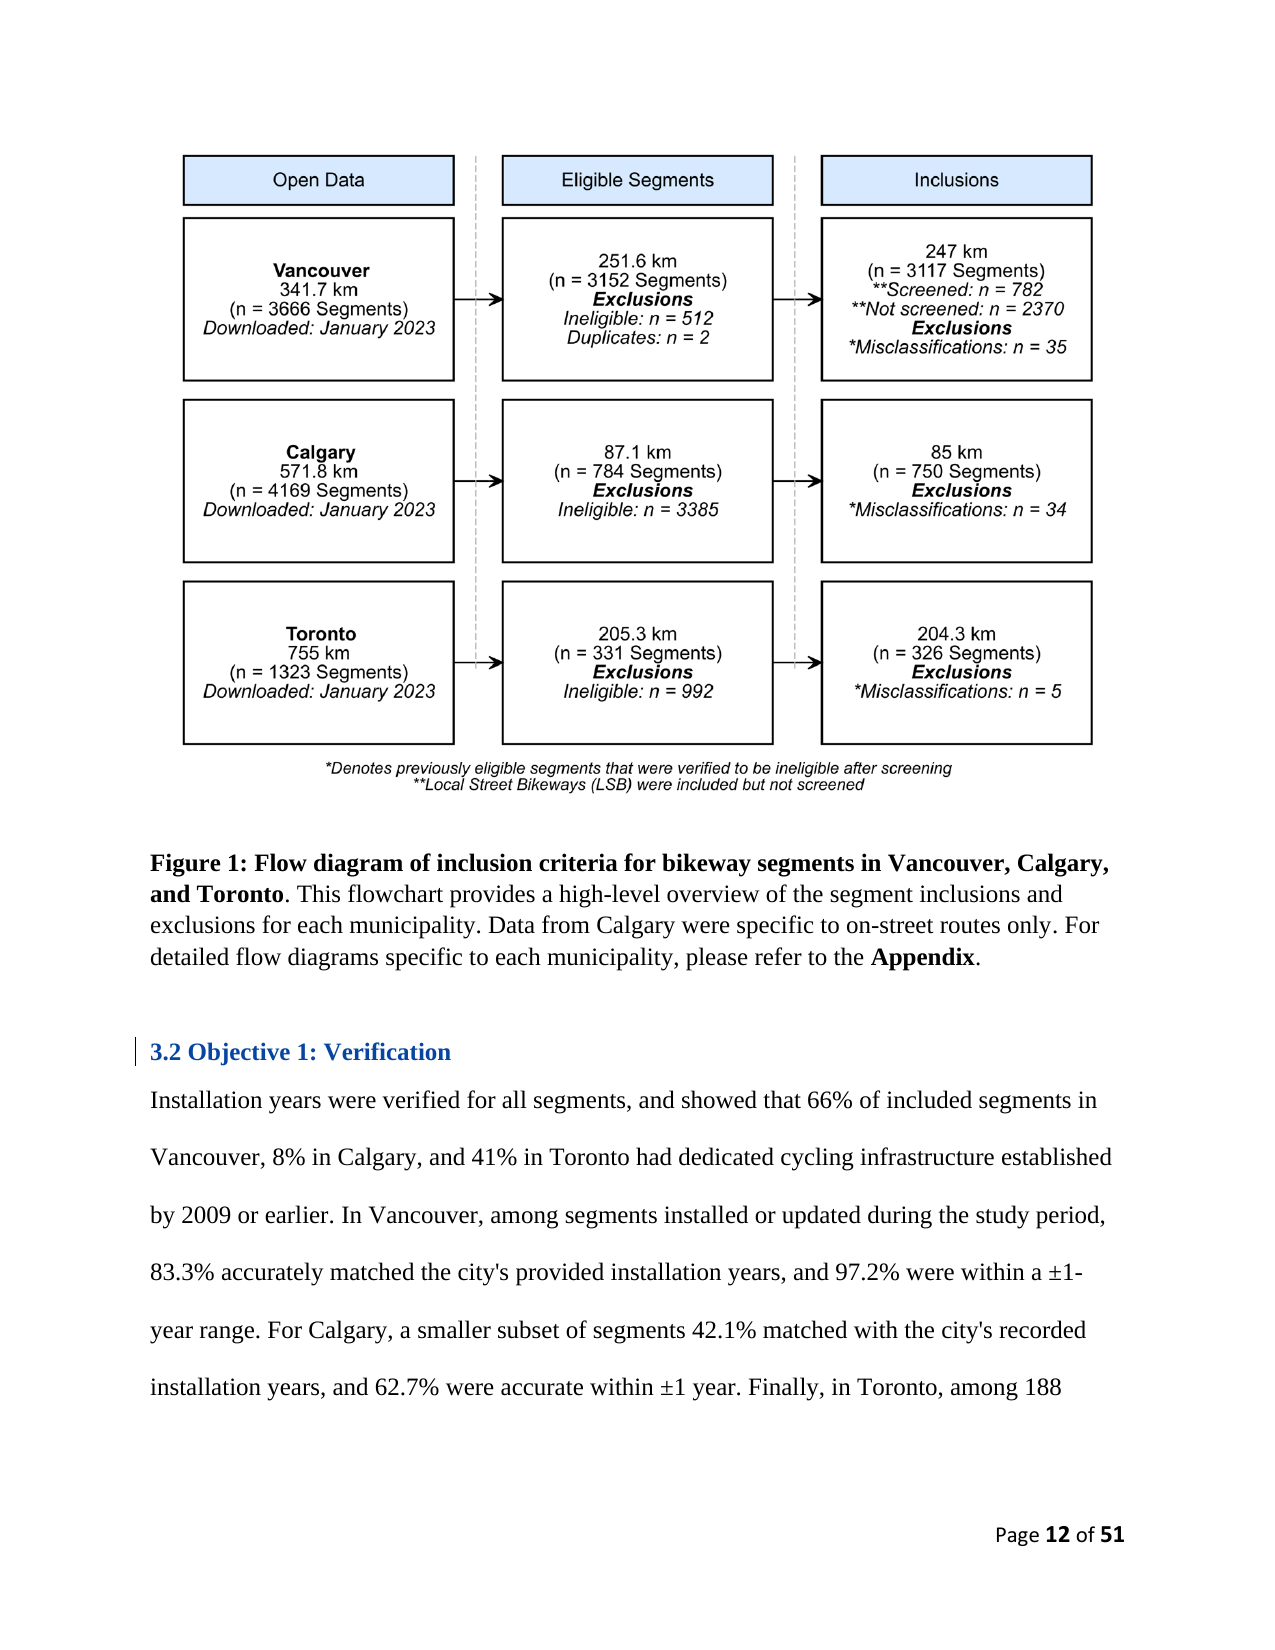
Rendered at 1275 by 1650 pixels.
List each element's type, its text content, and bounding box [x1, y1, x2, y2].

text Figure 1: Flow diagram of inclusion criteria for bikeway segments in Vancouver, Calgary, and Toronto. This flowchart provides a high-level overview of the segment inclusions and exclusions for each municipality. Data from Calgary were specific to on-street routes only. For detailed flow diagrams specific to each municipality, please refer to the Appendix. [150, 848, 1125, 970]
picture [178, 150, 1097, 830]
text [150, 1085, 1125, 1401]
text 3.2 Objective 1: Verification [150, 1037, 1125, 1066]
